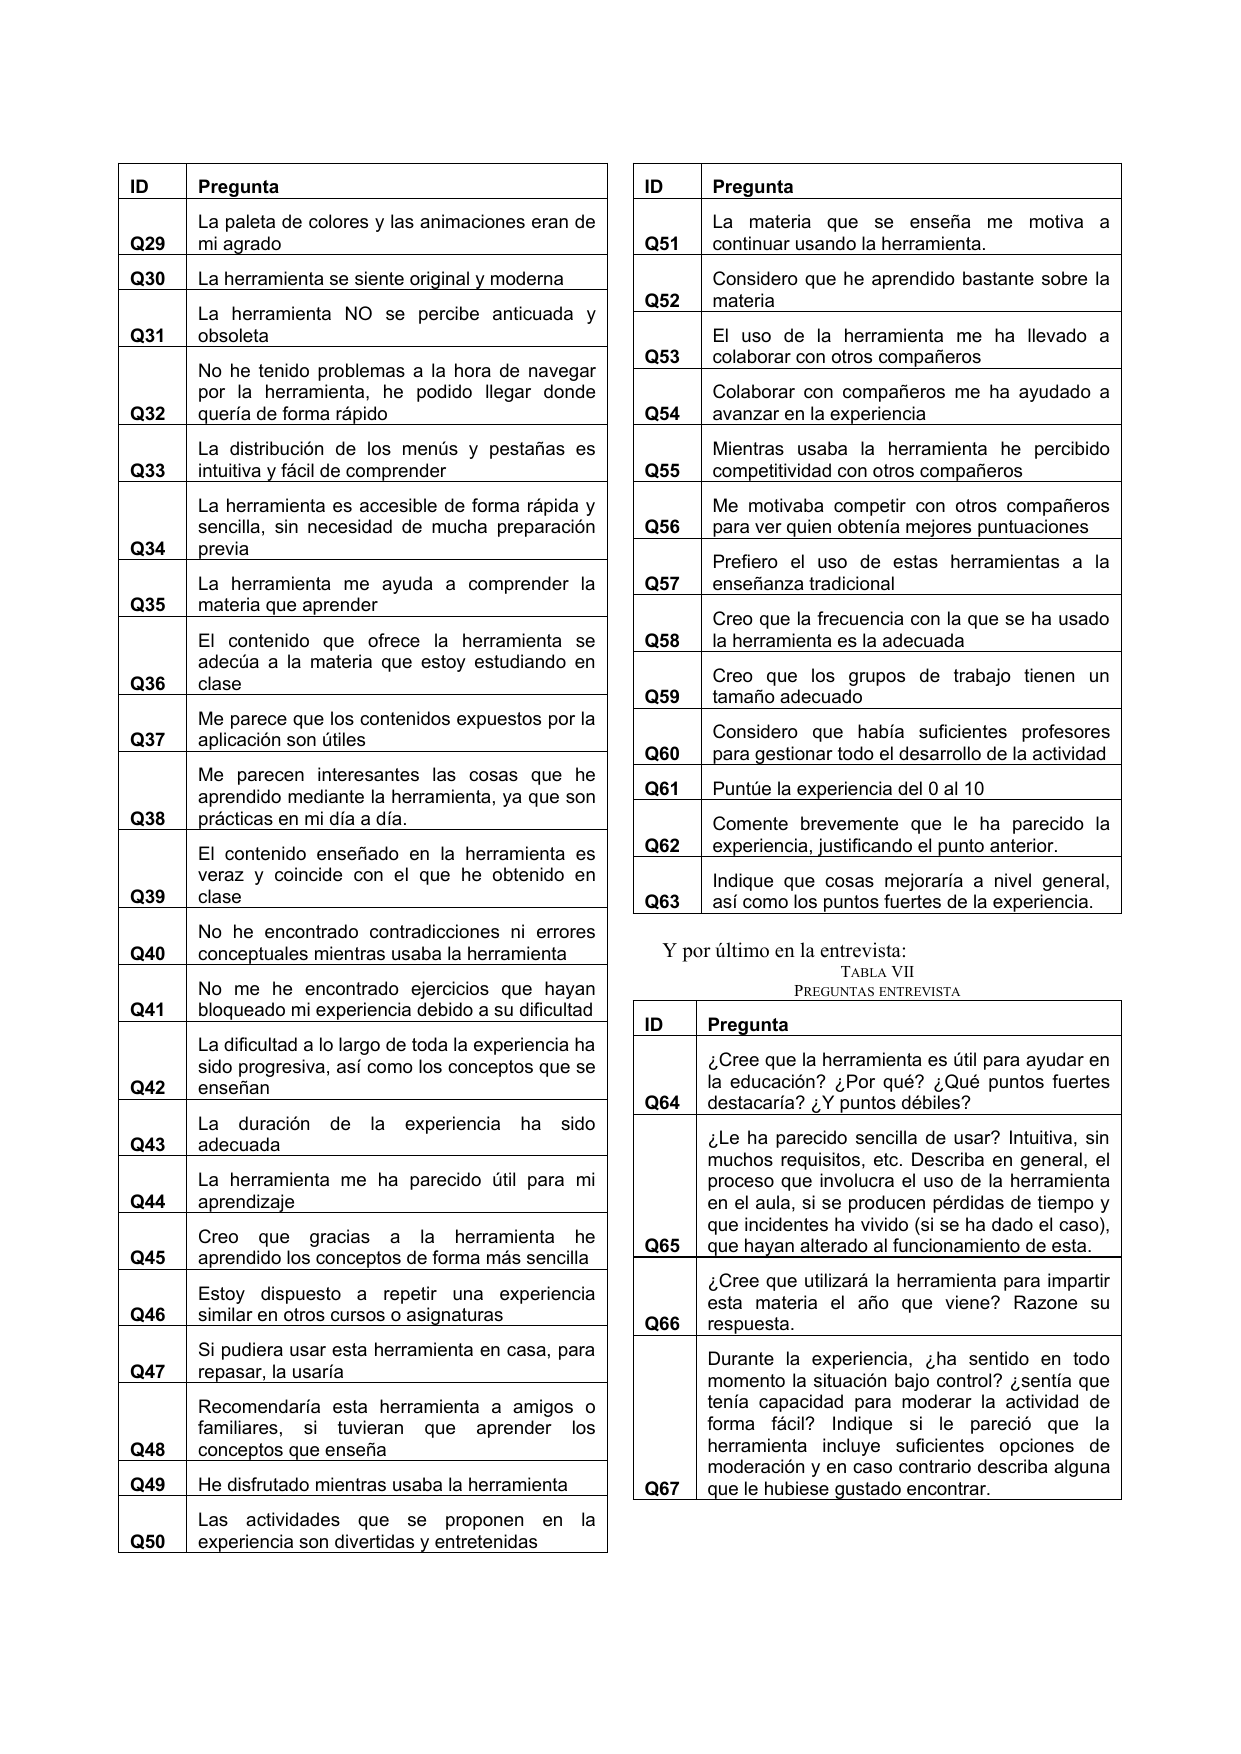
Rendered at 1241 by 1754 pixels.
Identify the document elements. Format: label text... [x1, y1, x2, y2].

table_cell Q34 [119, 482, 186, 559]
table_cell Prefiero el uso de estas herramientas a la enseñanza tradicional [702, 539, 1121, 594]
table_cell Me parece que los contenidos expuestos por la aplicación son útiles [187, 695, 607, 751]
table_cell He disfrutado mientras usaba la herramienta [187, 1461, 607, 1495]
table_cell Q55 [634, 425, 701, 481]
table_cell Q33 [119, 425, 186, 481]
table_cell Q52 [634, 255, 701, 311]
table_cell Q67 [634, 1336, 696, 1499]
table_cell Considero que había suficientes profesores para gestionar todo el desarrollo de la actividad [702, 709, 1121, 764]
table_cell Mientras usaba la herramienta he percibido competitividad con otros compañeros [702, 425, 1121, 481]
table_cell Q42 [119, 1022, 186, 1099]
table_cell La herramienta es accesible de forma rápida y sencilla, sin necesidad de mucha preparación previa [187, 482, 607, 559]
table_cell Indique que cosas mejoraría a nivel general, así como los puntos fuertes de la experiencia. [702, 857, 1121, 913]
table_cell Q65 [634, 1115, 696, 1256]
table_cell Recomendaría esta herramienta a amigos o familiares, si tuvieran que aprender los conceptos que enseña [187, 1383, 607, 1460]
table_cell Q53 [634, 312, 701, 368]
table_cell Creo que gracias a la herramienta he aprendido los conceptos de forma más sencilla [187, 1213, 607, 1269]
title Tabla VII [632, 962, 1122, 981]
table_cell La dificultad a lo largo de toda la experiencia ha sido progresiva, así como los conceptos que se enseñan [187, 1022, 607, 1099]
table_cell Q36 [119, 617, 186, 694]
table_cell Las actividades que se proponen en la experiencia son divertidas y entretenidas [187, 1496, 607, 1552]
table_cell Si pudiera usar esta herramienta en casa, para repasar, la usaría [187, 1326, 607, 1382]
table_cell Q50 [119, 1496, 186, 1552]
table_cell ¿Le ha parecido sencilla de usar? Intuitiva, sin muchos requisitos, etc. Describa en general, el proceso que involucra el uso de la herramienta en el aula, si se producen pérdidas de tiempo y que incidentes ha vivido (si se ha dado el caso), que hayan alterado al funcionamiento de esta. [697, 1115, 1121, 1256]
table_cell Q37 [119, 695, 186, 751]
table_cell Estoy dispuesto a repetir una experiencia similar en otros cursos o asignaturas [187, 1270, 607, 1325]
table_cell La herramienta me ayuda a comprender la materia que aprender [187, 560, 607, 616]
table_cell Considero que he aprendido bastante sobre la materia [702, 255, 1121, 311]
table_cell Q38 [119, 752, 186, 829]
table_cell No he encontrado contradicciones ni errores conceptuales mientras usaba la herramienta [187, 908, 607, 964]
table_cell Puntúe la experiencia del 0 al 10 [702, 765, 1121, 799]
table_cell Q46 [119, 1270, 186, 1325]
table_cell Q60 [634, 709, 701, 764]
table_cell Q31 [119, 290, 186, 346]
table_cell Q59 [634, 652, 701, 708]
table_cell Creo que la frecuencia con la que se ha usado la herramienta es la adecuada [702, 595, 1121, 651]
table_cell No me he encontrado ejercicios que hayan bloqueado mi experiencia debido a su dificultad [187, 965, 607, 1021]
title Preguntas entrevista [632, 981, 1122, 1000]
table_cell Me parecen interesantes las cosas que he aprendido mediante la herramienta, ya que son prácticas en mi día a día. [187, 752, 607, 829]
table_cell Q43 [119, 1100, 186, 1155]
table_cell La herramienta se siente original y moderna [187, 255, 607, 289]
table_cell Q51 [634, 199, 701, 254]
table_cell La herramienta NO se percibe anticuada y obsoleta [187, 290, 607, 346]
table_cell Q30 [119, 255, 186, 289]
table_cell La materia que se enseña me motiva a continuar usando la herramienta. [702, 199, 1121, 254]
table_cell Q45 [119, 1213, 186, 1269]
table_cell Q57 [634, 539, 701, 594]
table_cell Q61 [634, 765, 701, 799]
table_cell La distribución de los menús y pestañas es intuitiva y fácil de comprender [187, 425, 607, 481]
table_cell La duración de la experiencia ha sido adecuada [187, 1100, 607, 1155]
table_cell Colaborar con compañeros me ha ayudado a avanzar en la experiencia [702, 369, 1121, 424]
table_cell El contenido enseñado en la herramienta es veraz y coincide con el que he obtenido en clase [187, 830, 607, 907]
table_header Pregunta [697, 1001, 1121, 1035]
table_cell Q48 [119, 1383, 186, 1460]
table_header Pregunta [702, 164, 1121, 198]
table_header ID [634, 1001, 696, 1035]
table_cell Q32 [119, 347, 186, 424]
table_cell Q62 [634, 800, 701, 856]
table_cell Comente brevemente que le ha parecido la experiencia, justificando el punto anterior. [702, 800, 1121, 856]
table_cell Q54 [634, 369, 701, 424]
table_cell Q40 [119, 908, 186, 964]
table_cell El contenido que ofrece la herramienta se adecúa a la materia que estoy estudiando en clase [187, 617, 607, 694]
table_cell Q29 [119, 199, 186, 254]
table_header ID [119, 164, 186, 198]
table_cell El uso de la herramienta me ha llevado a colaborar con otros compañeros [702, 312, 1121, 368]
table_cell Q66 [634, 1258, 696, 1335]
text Y por último en la entrevista: [632, 938, 1117, 962]
table_cell Creo que los grupos de trabajo tienen un tamaño adecuado [702, 652, 1121, 708]
table_cell Q39 [119, 830, 186, 907]
table_cell ¿Cree que la herramienta es útil para ayudar en la educación? ¿Por qué? ¿Qué puntos fuertes destacaría? ¿Y puntos débiles? [697, 1036, 1121, 1113]
table_header Pregunta [187, 164, 607, 198]
table_cell Q49 [119, 1461, 186, 1495]
table_cell Q35 [119, 560, 186, 616]
table_cell La paleta de colores y las animaciones eran de mi agrado [187, 199, 607, 254]
table_header ID [634, 164, 701, 198]
table_cell No he tenido problemas a la hora de navegar por la herramienta, he podido llegar donde quería de forma rápido [187, 347, 607, 424]
table_cell Q58 [634, 595, 701, 651]
table_cell Q41 [119, 965, 186, 1021]
table_cell Q56 [634, 482, 701, 538]
table_cell Durante la experiencia, ¿ha sentido en todo momento la situación bajo control? ¿sentía que tenía capacidad para moderar la actividad de forma fácil? Indique si le pareció que la herramienta incluye suficientes opciones de moderación y en caso contrario describa alguna que le hubiese gustado encontrar. [697, 1336, 1121, 1499]
table_cell Q44 [119, 1156, 186, 1212]
table_cell Q47 [119, 1326, 186, 1382]
table_cell Q64 [634, 1036, 696, 1113]
table_cell La herramienta me ha parecido útil para mi aprendizaje [187, 1156, 607, 1212]
table_cell ¿Cree que utilizará la herramienta para impartir esta materia el año que viene? Razone su respuesta. [697, 1258, 1121, 1335]
table_cell Me motivaba competir con otros compañeros para ver quien obtenía mejores puntuaciones [702, 482, 1121, 538]
table_cell Q63 [634, 857, 701, 913]
